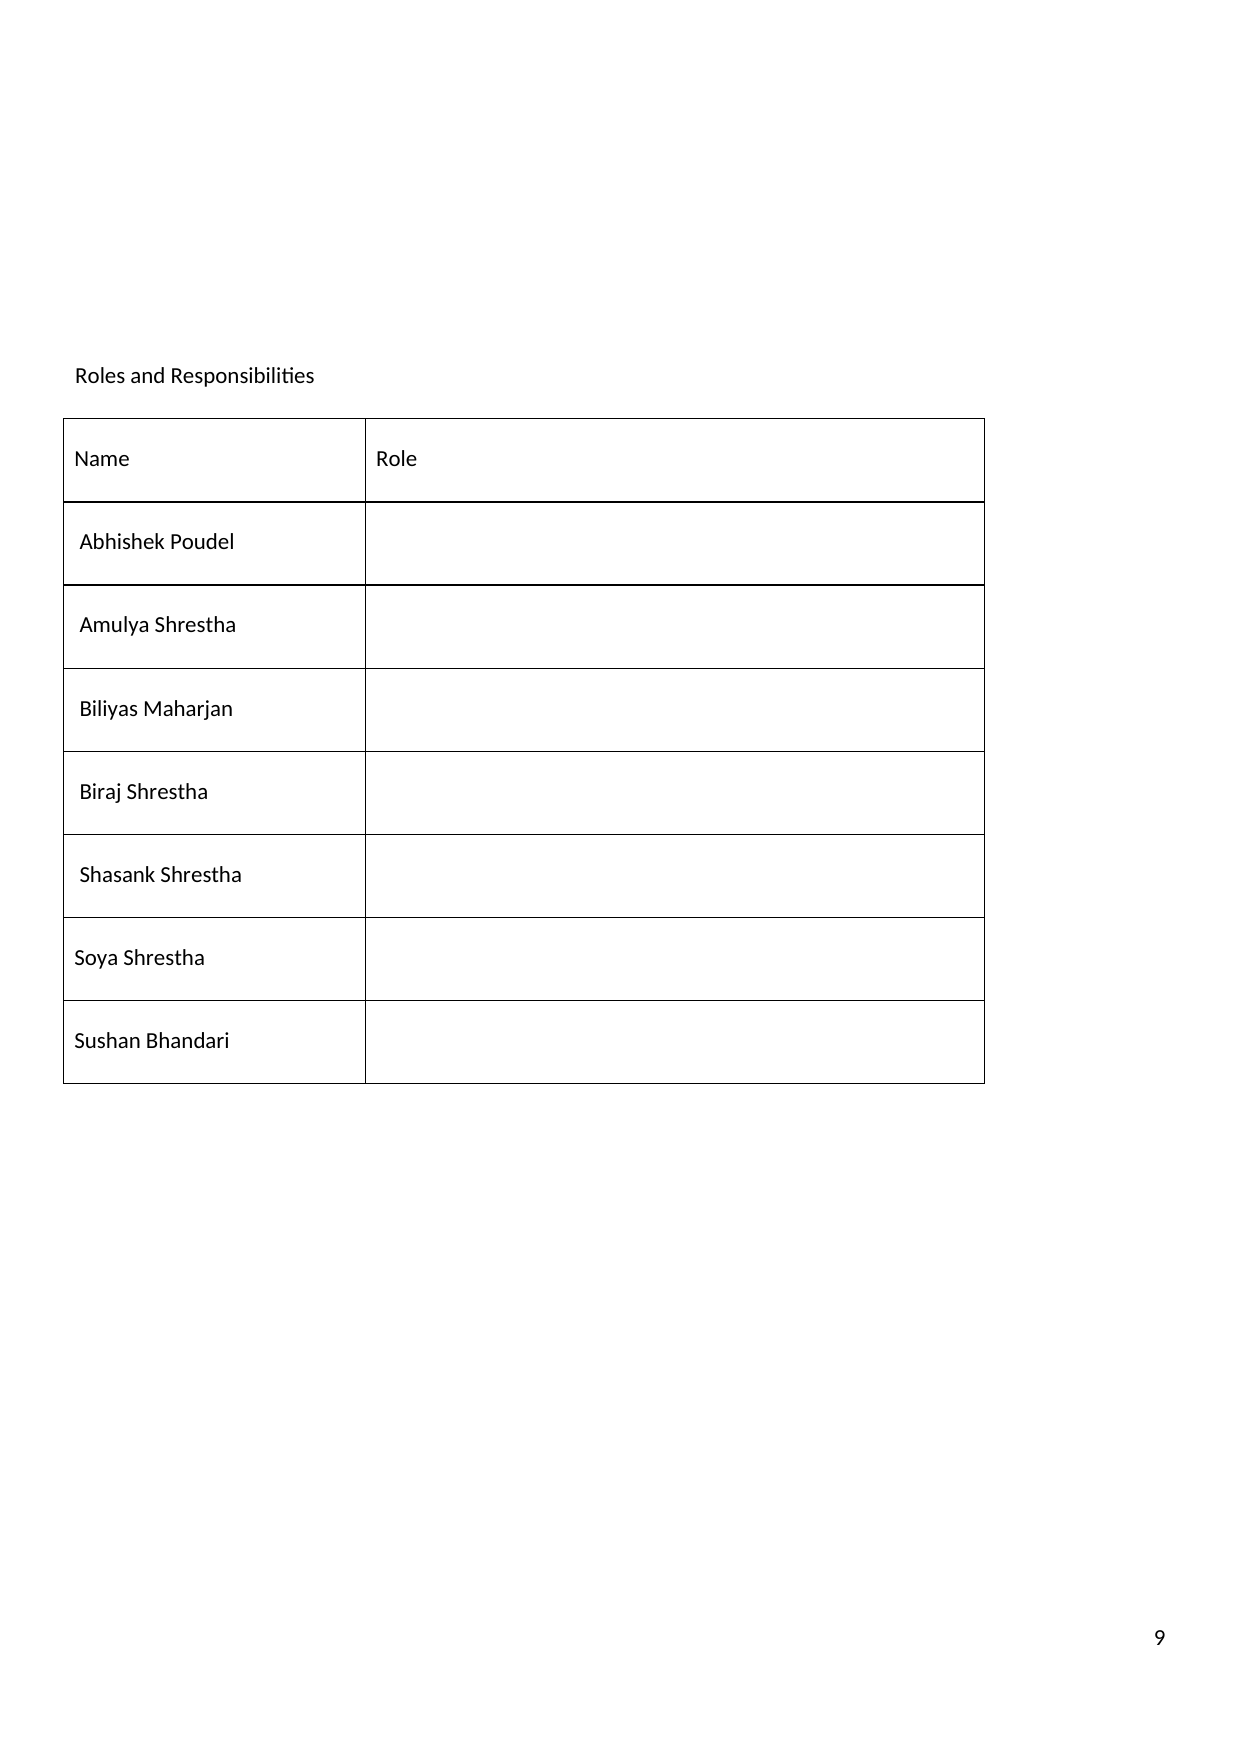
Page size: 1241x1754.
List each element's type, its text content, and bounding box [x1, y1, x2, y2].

table_cell Biraj Shrestha [64, 752, 365, 834]
table_header Name [64, 419, 365, 501]
table_cell [366, 1001, 984, 1083]
table_cell [366, 503, 984, 584]
table_cell [366, 752, 984, 834]
table_cell [366, 669, 984, 751]
table_header Role [366, 419, 984, 501]
table_cell [366, 835, 984, 917]
table_cell Biliyas Maharjan [64, 669, 365, 751]
table_cell Soya Shrestha [64, 918, 365, 1000]
table_cell [366, 918, 984, 1000]
table_cell Sushan Bhandari [64, 1001, 365, 1083]
table_cell [366, 586, 984, 667]
table_cell Abhishek Poudel [64, 503, 365, 584]
table_cell Shasank Shrestha [64, 835, 365, 917]
table_cell Amulya Shrestha [64, 586, 365, 667]
text Roles and Responsibilities [75, 361, 1165, 389]
